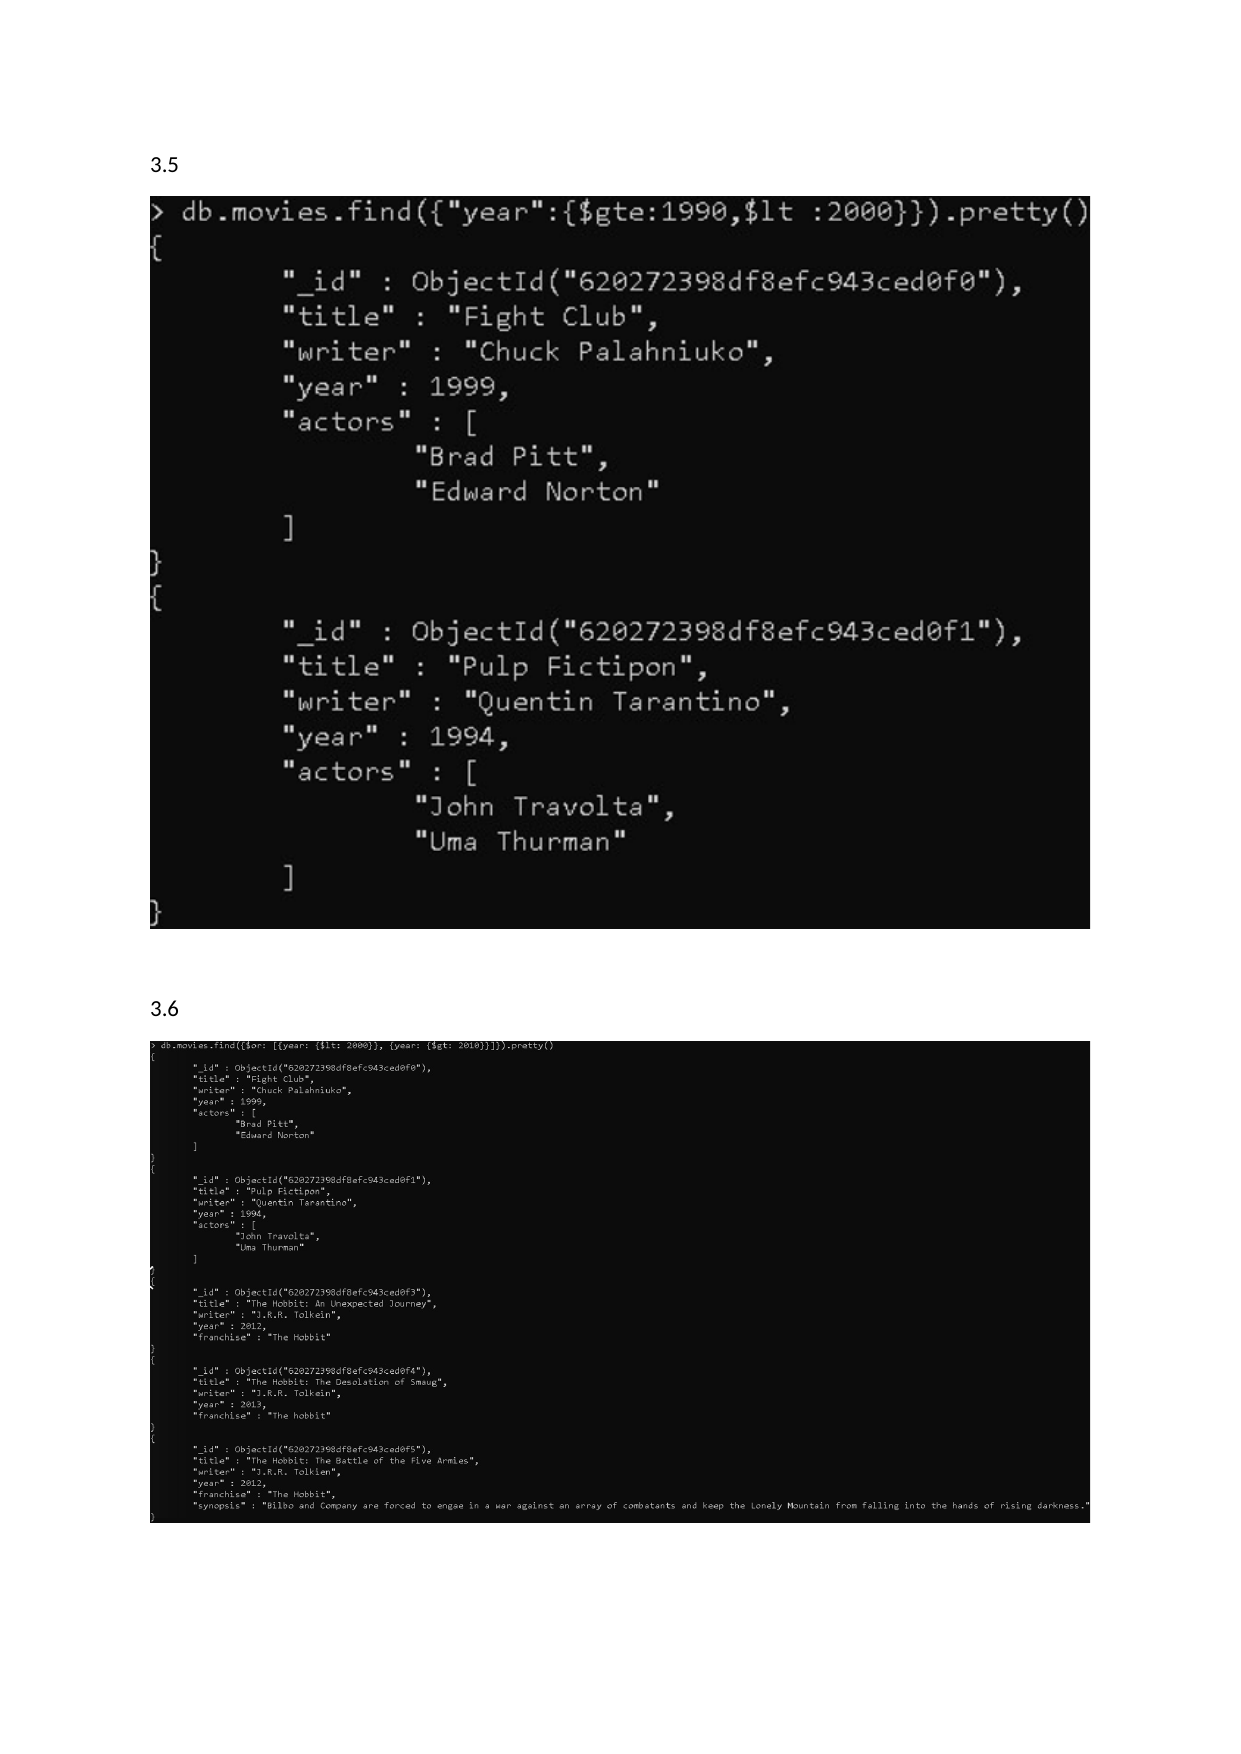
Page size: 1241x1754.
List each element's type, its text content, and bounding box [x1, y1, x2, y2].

picture [150, 196, 1091, 929]
text 3.5 [150, 150, 1090, 178]
picture [150, 1041, 1091, 1523]
text 3.6 [150, 994, 1090, 1022]
